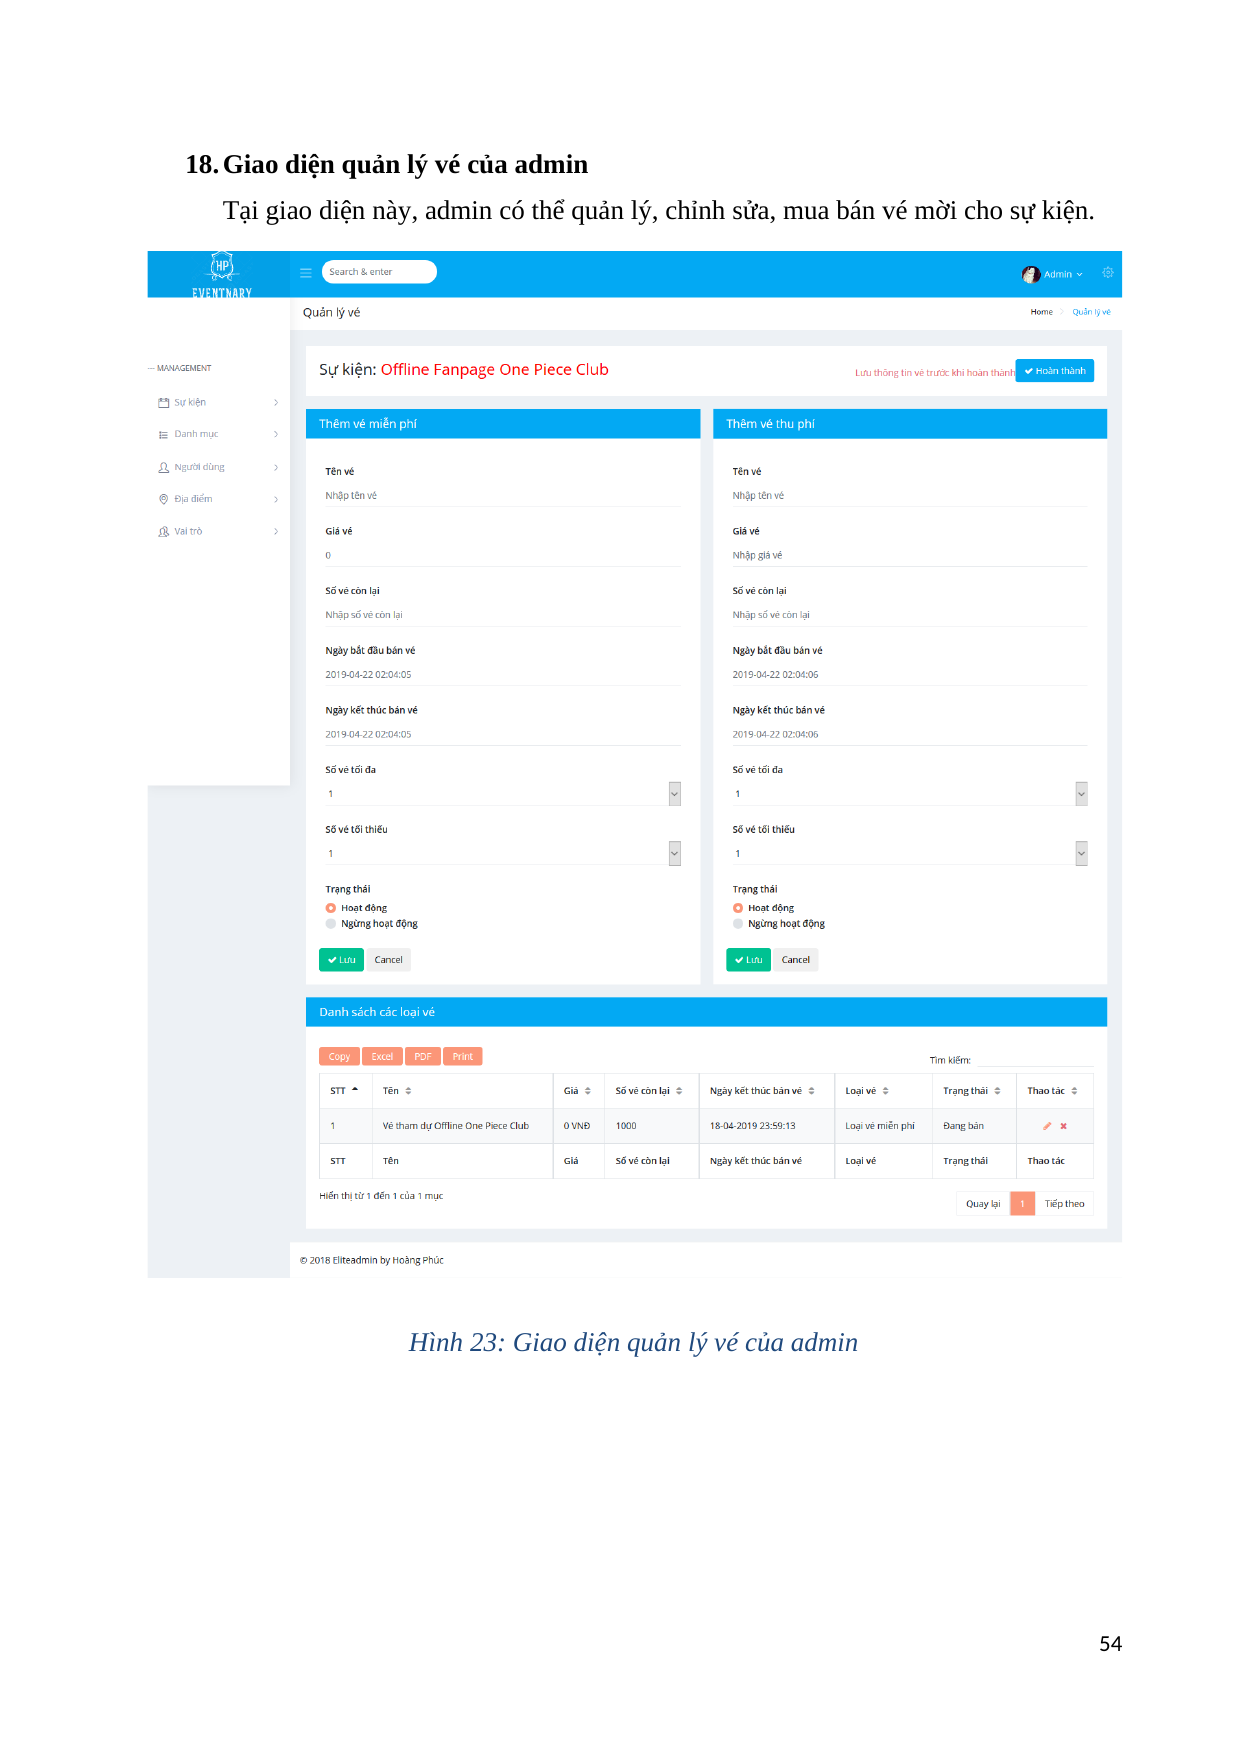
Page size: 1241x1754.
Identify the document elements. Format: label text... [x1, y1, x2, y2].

text Hình 23: Giao diện quản lý vé của admin [148, 1326, 1122, 1357]
picture [1022, 267, 1040, 283]
picture [323, 261, 436, 283]
picture [147, 289, 1123, 1278]
list Tại giao diện này, admin có thể quản lý, chỉnh sửa, mua bán vé mời cho sự kiện. [223, 194, 1122, 226]
list Giao diện quản lý vé của admin [185, 148, 1122, 179]
